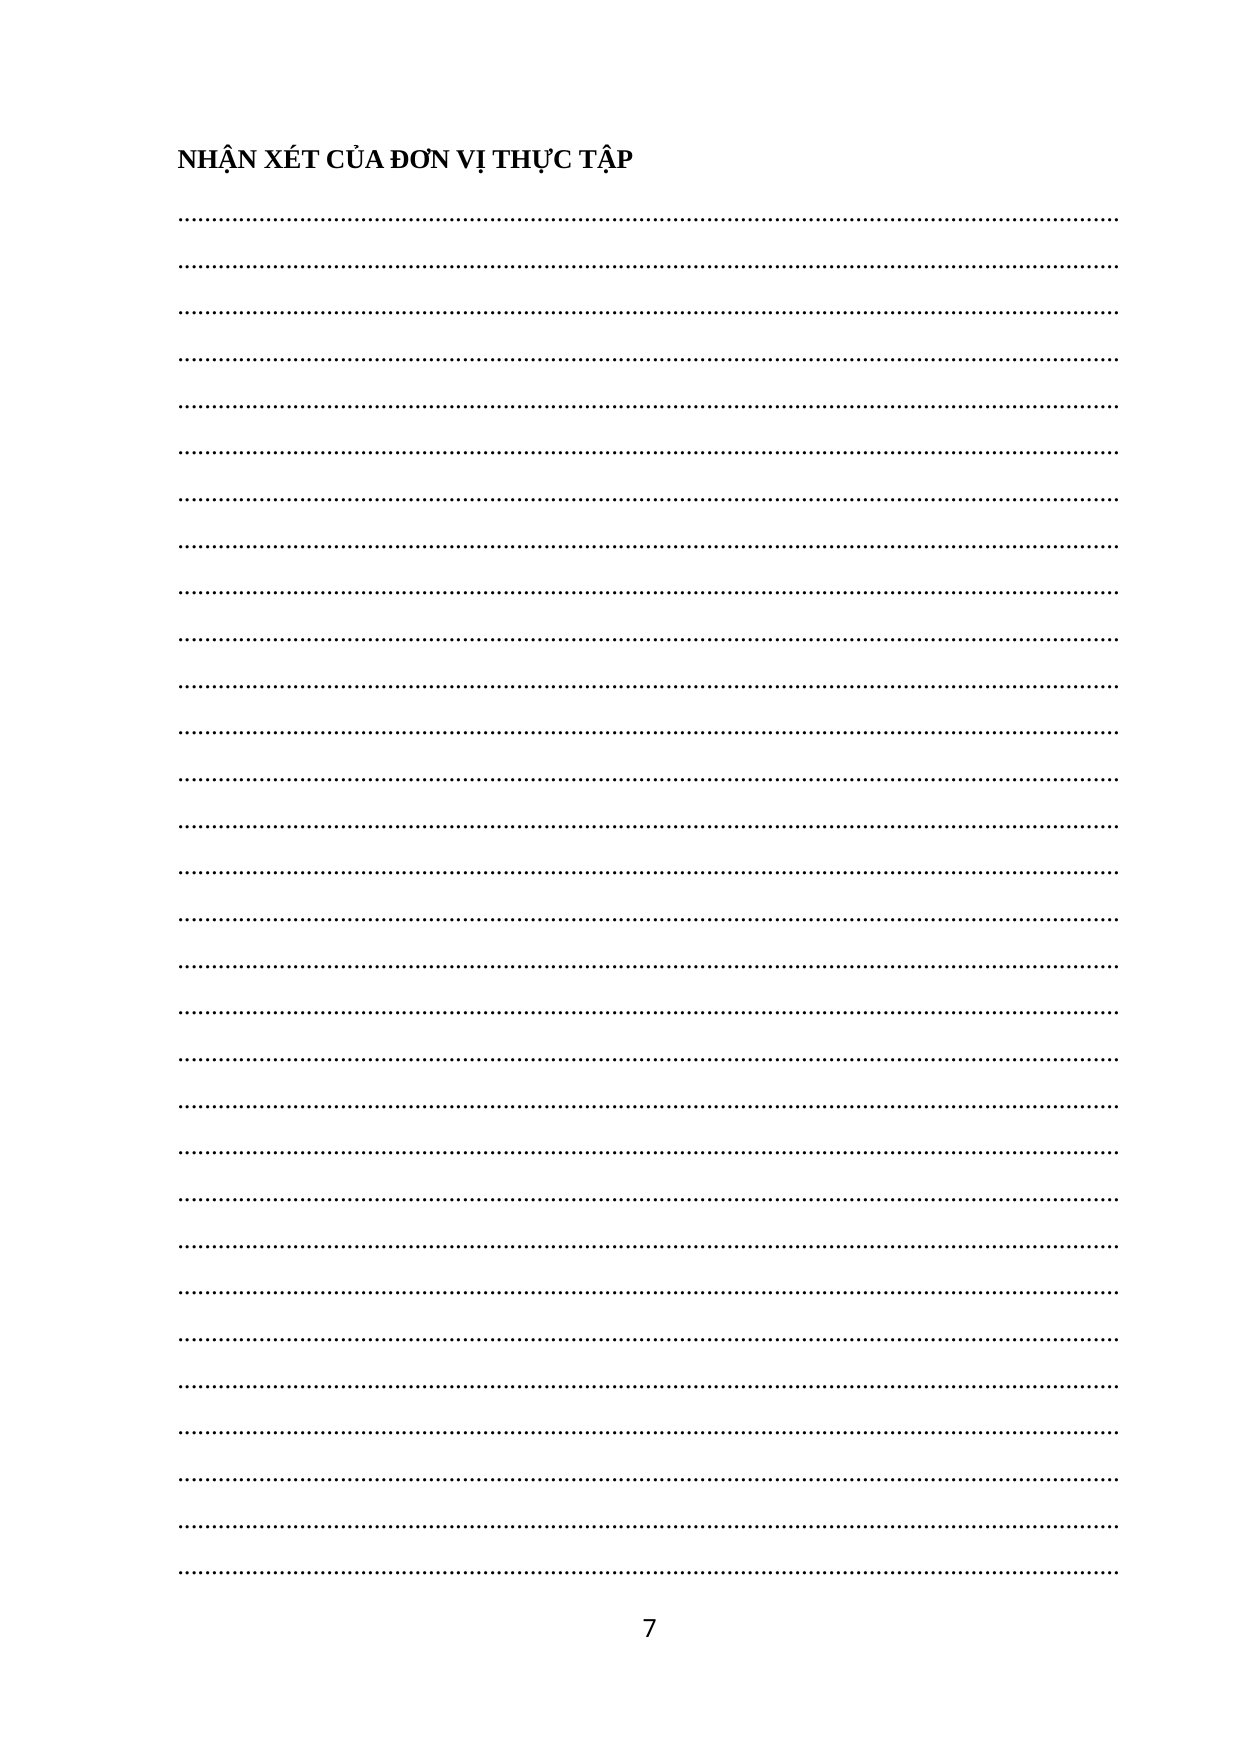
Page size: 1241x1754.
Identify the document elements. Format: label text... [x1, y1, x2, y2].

subtitle NHẬN XÉT CỦA ĐƠN VỊ THỰC TẬP [177, 143, 1122, 174]
